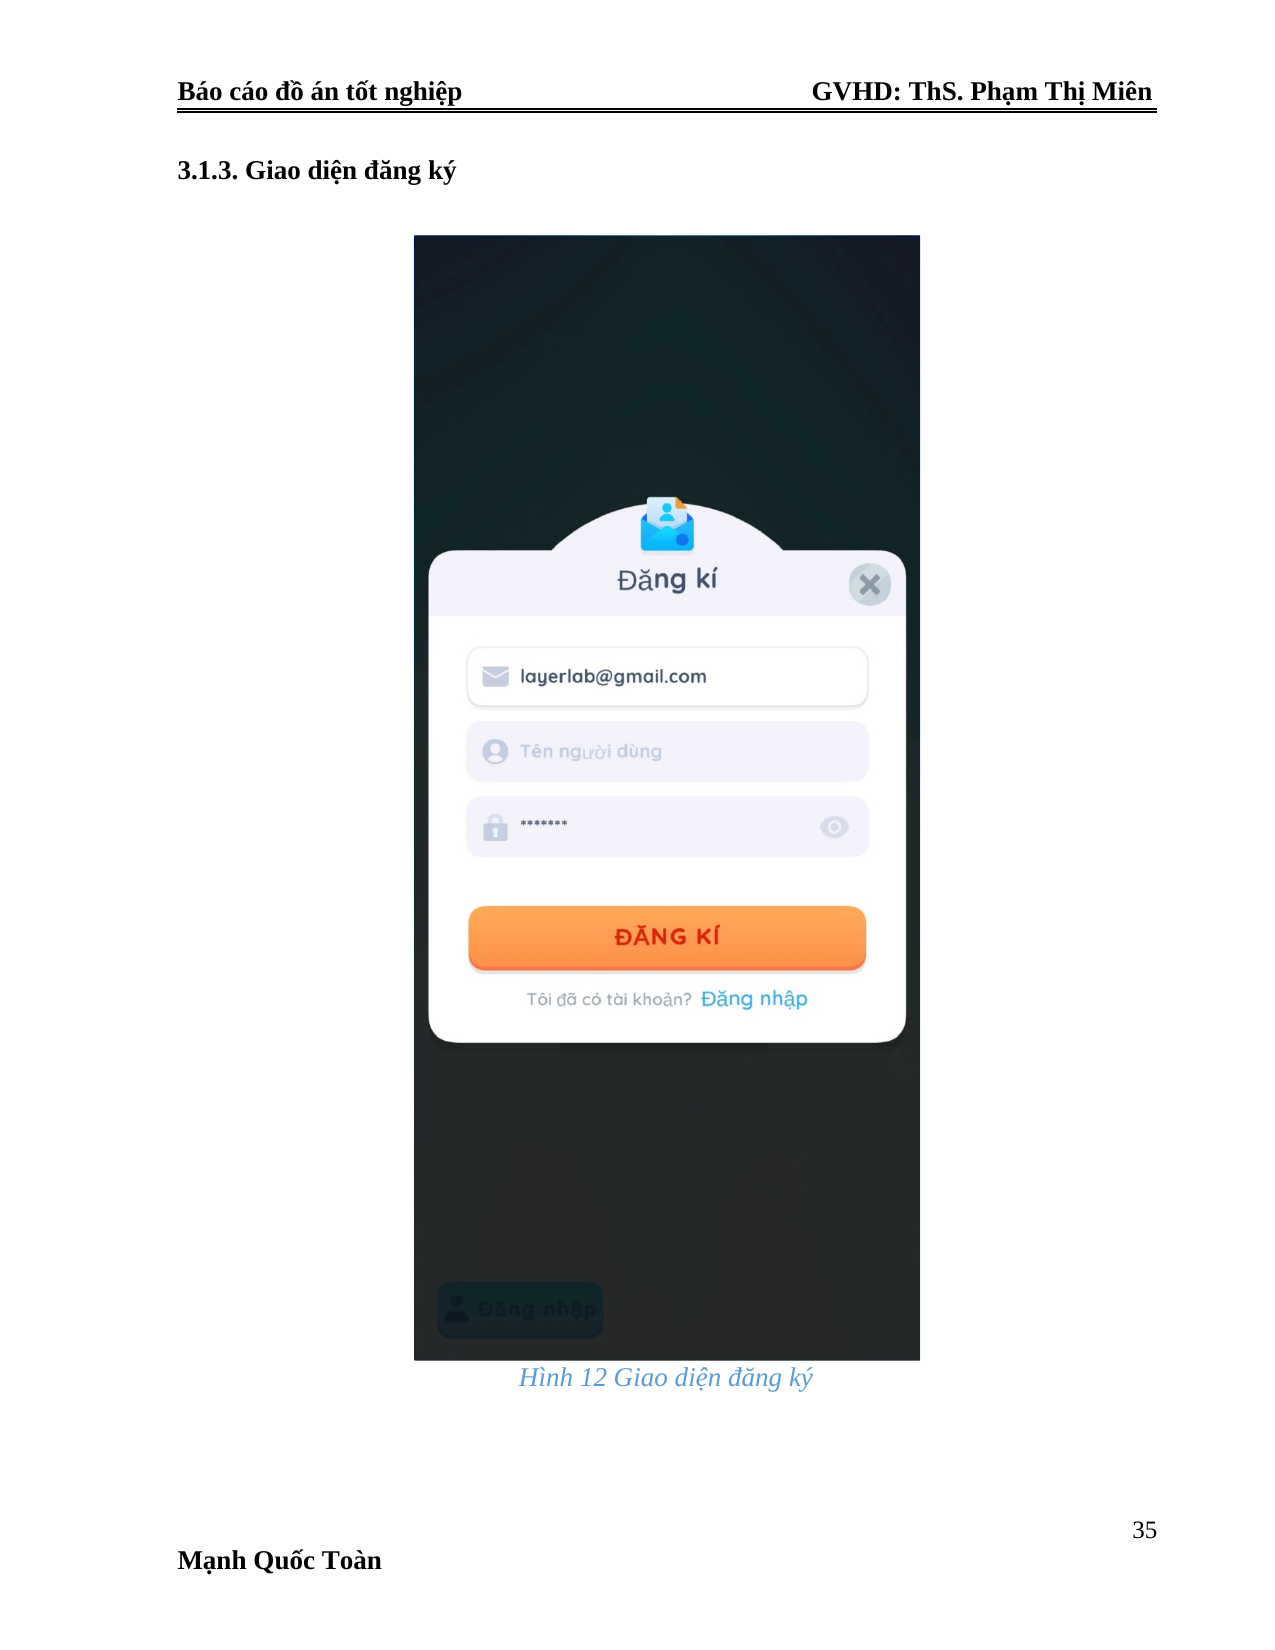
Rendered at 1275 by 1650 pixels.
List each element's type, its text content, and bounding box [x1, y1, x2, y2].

picture [413, 235, 921, 1361]
text Giao diện đăng ký [177, 154, 1157, 185]
text Hình 12 Giao diện đăng ký [177, 1361, 1157, 1392]
